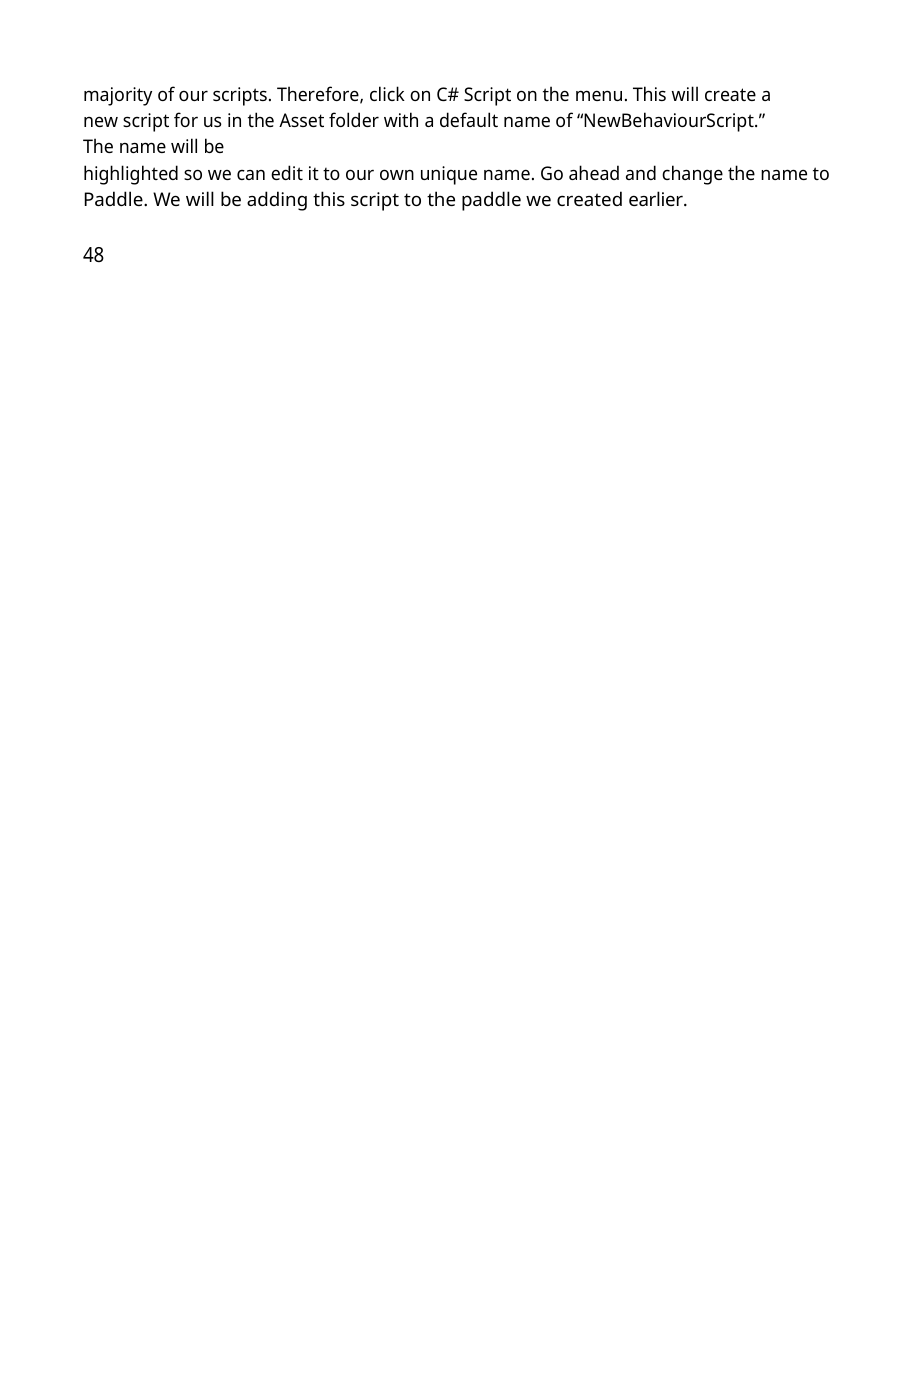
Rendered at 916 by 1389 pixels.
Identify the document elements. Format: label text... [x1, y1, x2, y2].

subtitle 48 [83, 240, 845, 268]
text highlighted so we can edit it to our own unique name. Go ahead and change the name to Paddle. We will be adding this script to the paddle we created earlier. [83, 160, 845, 212]
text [83, 81, 777, 159]
